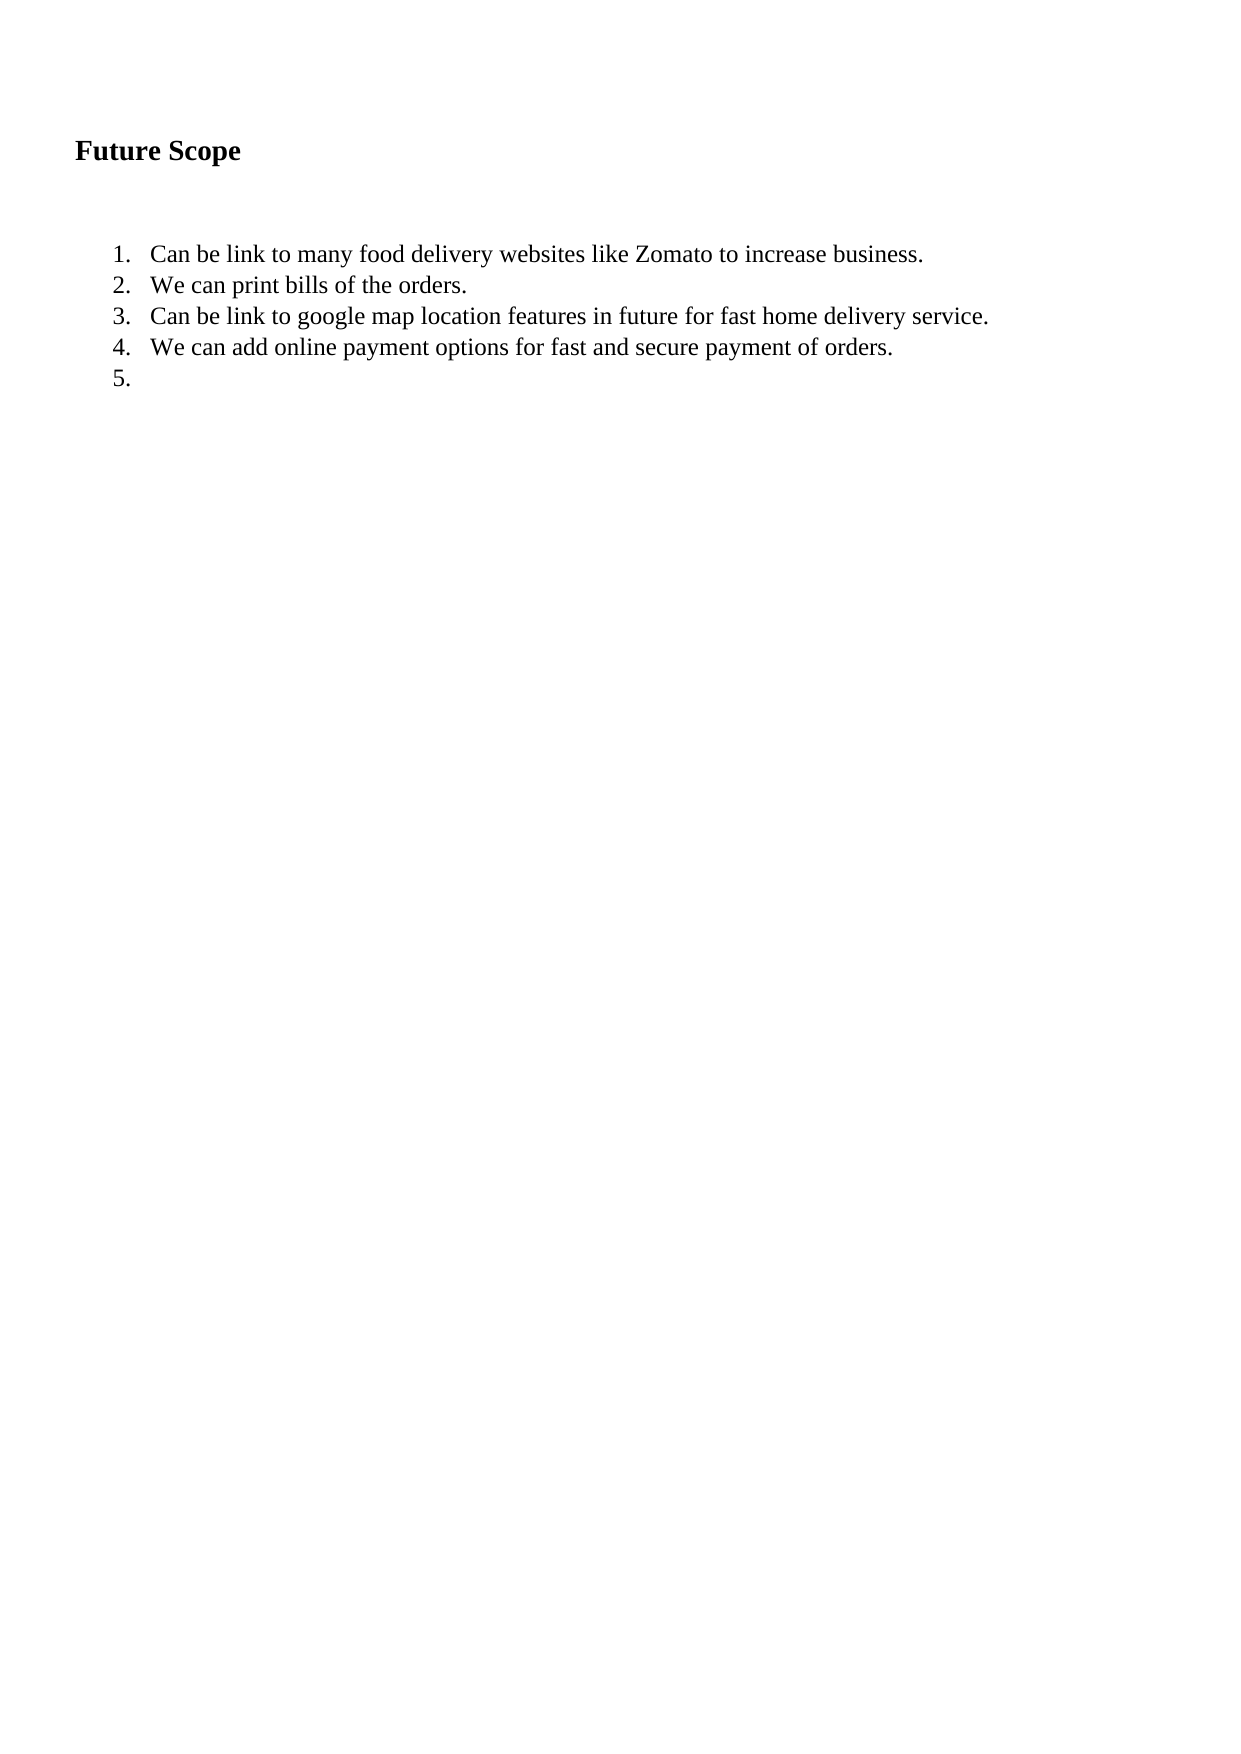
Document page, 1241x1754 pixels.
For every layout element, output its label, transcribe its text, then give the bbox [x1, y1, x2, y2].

list We can add online payment options for fast and secure payment of orders. [112, 332, 1165, 361]
list Can be link to many food delivery websites like Zomato to increase business. [112, 239, 1165, 267]
list We can print bills of the orders. [112, 270, 1165, 298]
text Future Scope [75, 133, 1165, 167]
list Can be link to google map location features in future for fast home delivery service. [112, 301, 1165, 329]
